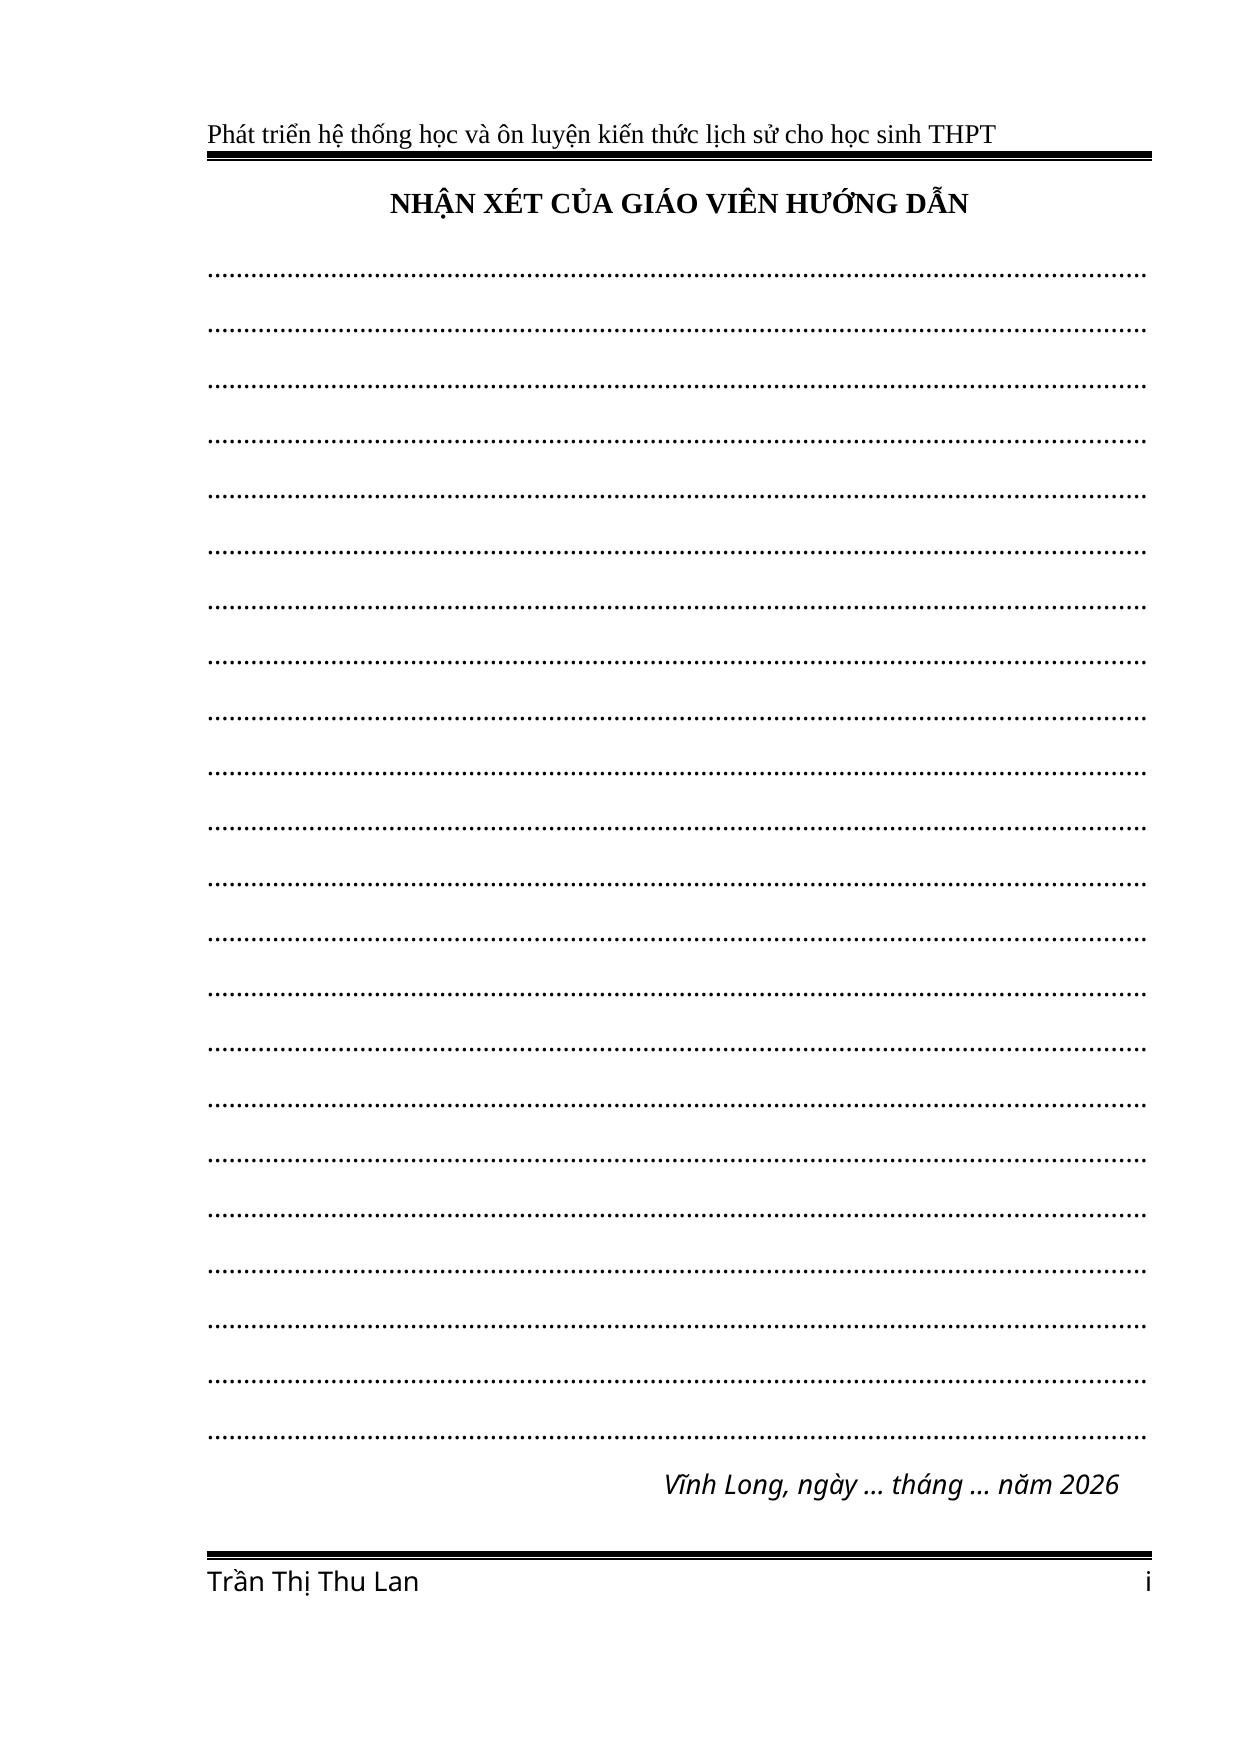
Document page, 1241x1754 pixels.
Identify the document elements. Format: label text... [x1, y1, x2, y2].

text NHẬN XÉT CỦA GIÁO VIÊN HƯỚNG DẪN [207, 186, 1152, 219]
text Vĩnh Long, ngày … tháng … năm 2026 [635, 1465, 1152, 1502]
